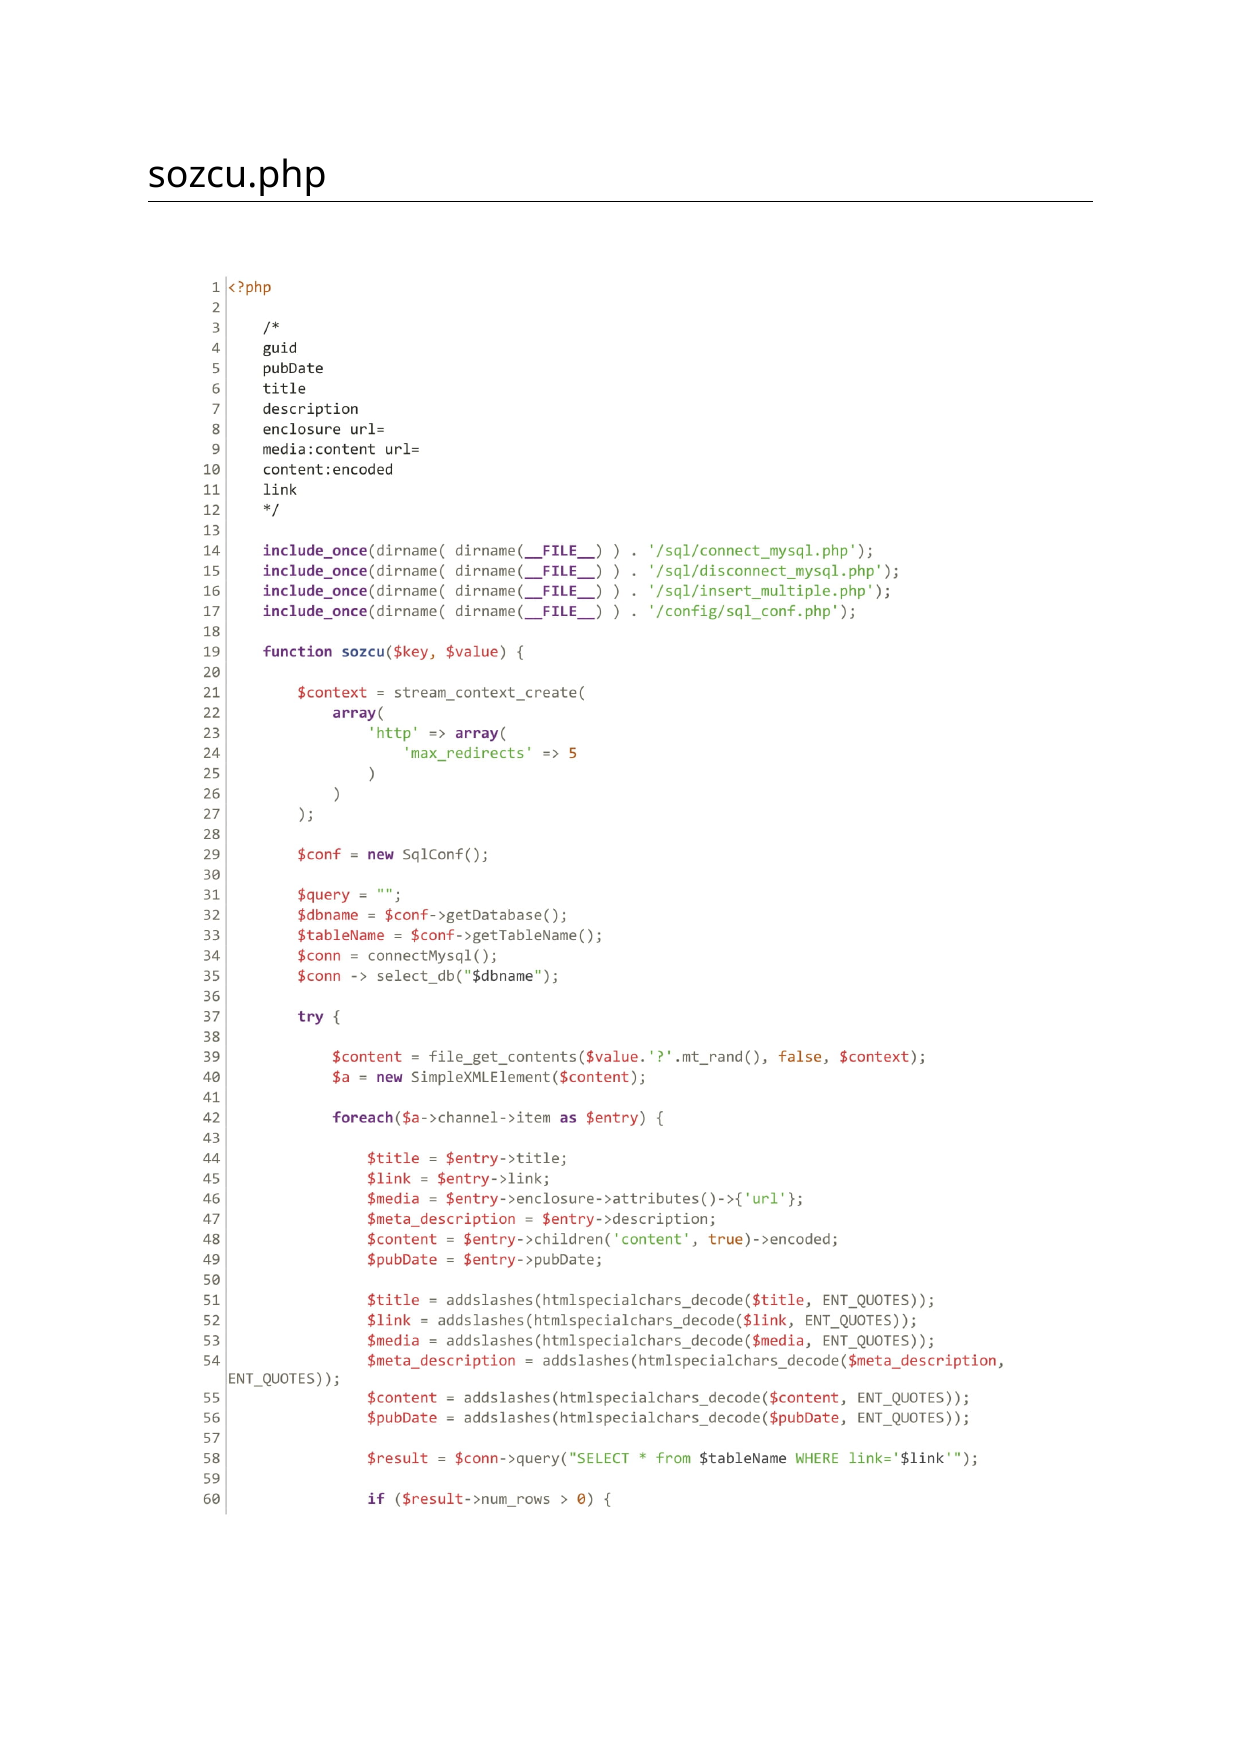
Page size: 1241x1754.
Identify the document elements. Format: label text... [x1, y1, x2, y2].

picture [147, 222, 1093, 1559]
text sozcu.php [148, 148, 1093, 201]
